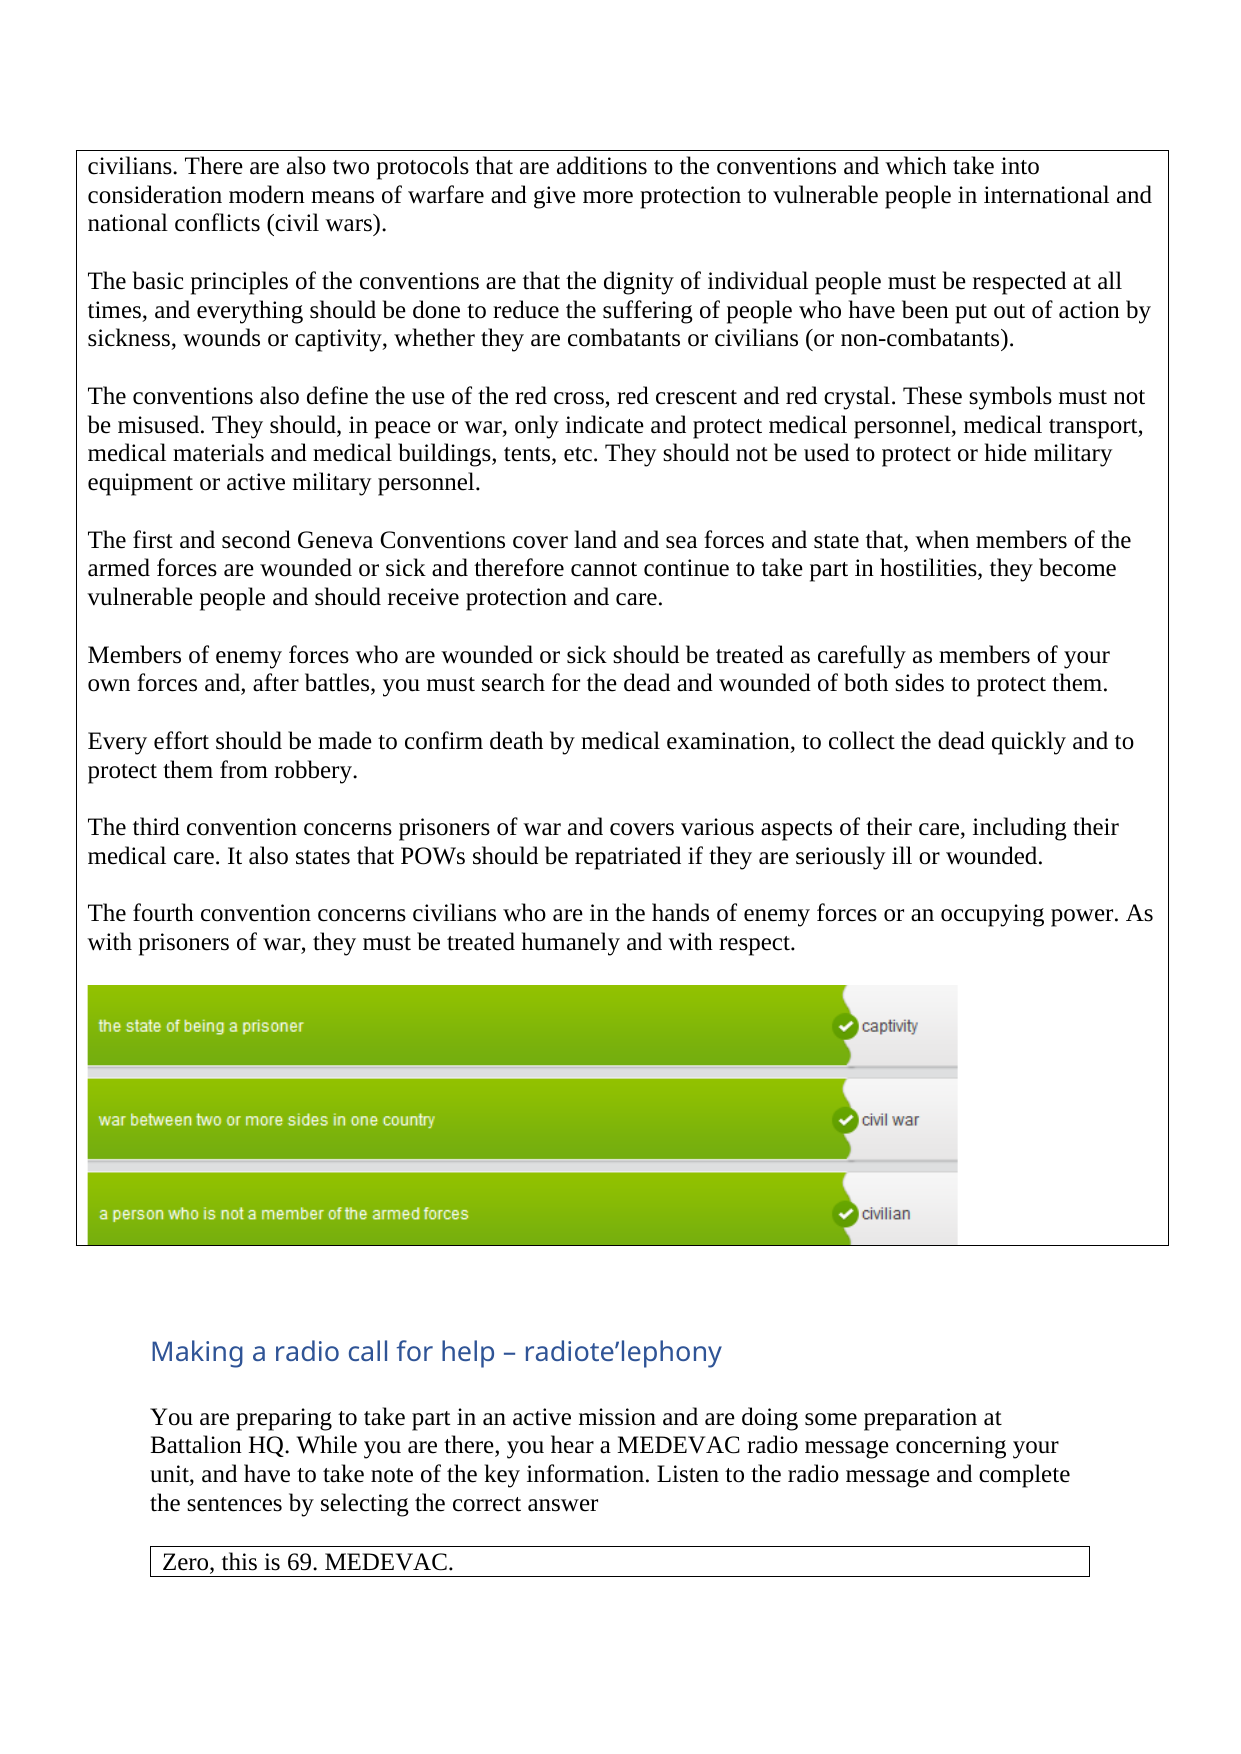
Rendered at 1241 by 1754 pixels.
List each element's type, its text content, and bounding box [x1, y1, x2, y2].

picture [87, 985, 958, 1245]
text You are preparing to take part in an active mission and are doing some preparation at Battalion HQ. While you are there, you hear a MEDEVAC radio message concerning your unit, and have to take note of the key information. Listen to the radio message and complete the sentences by selecting the correct answer [150, 1402, 1090, 1517]
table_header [151, 1547, 1089, 1576]
subtitle Making a radio call for help – radiote’lephony [150, 1333, 1090, 1369]
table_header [77, 151, 1168, 1244]
